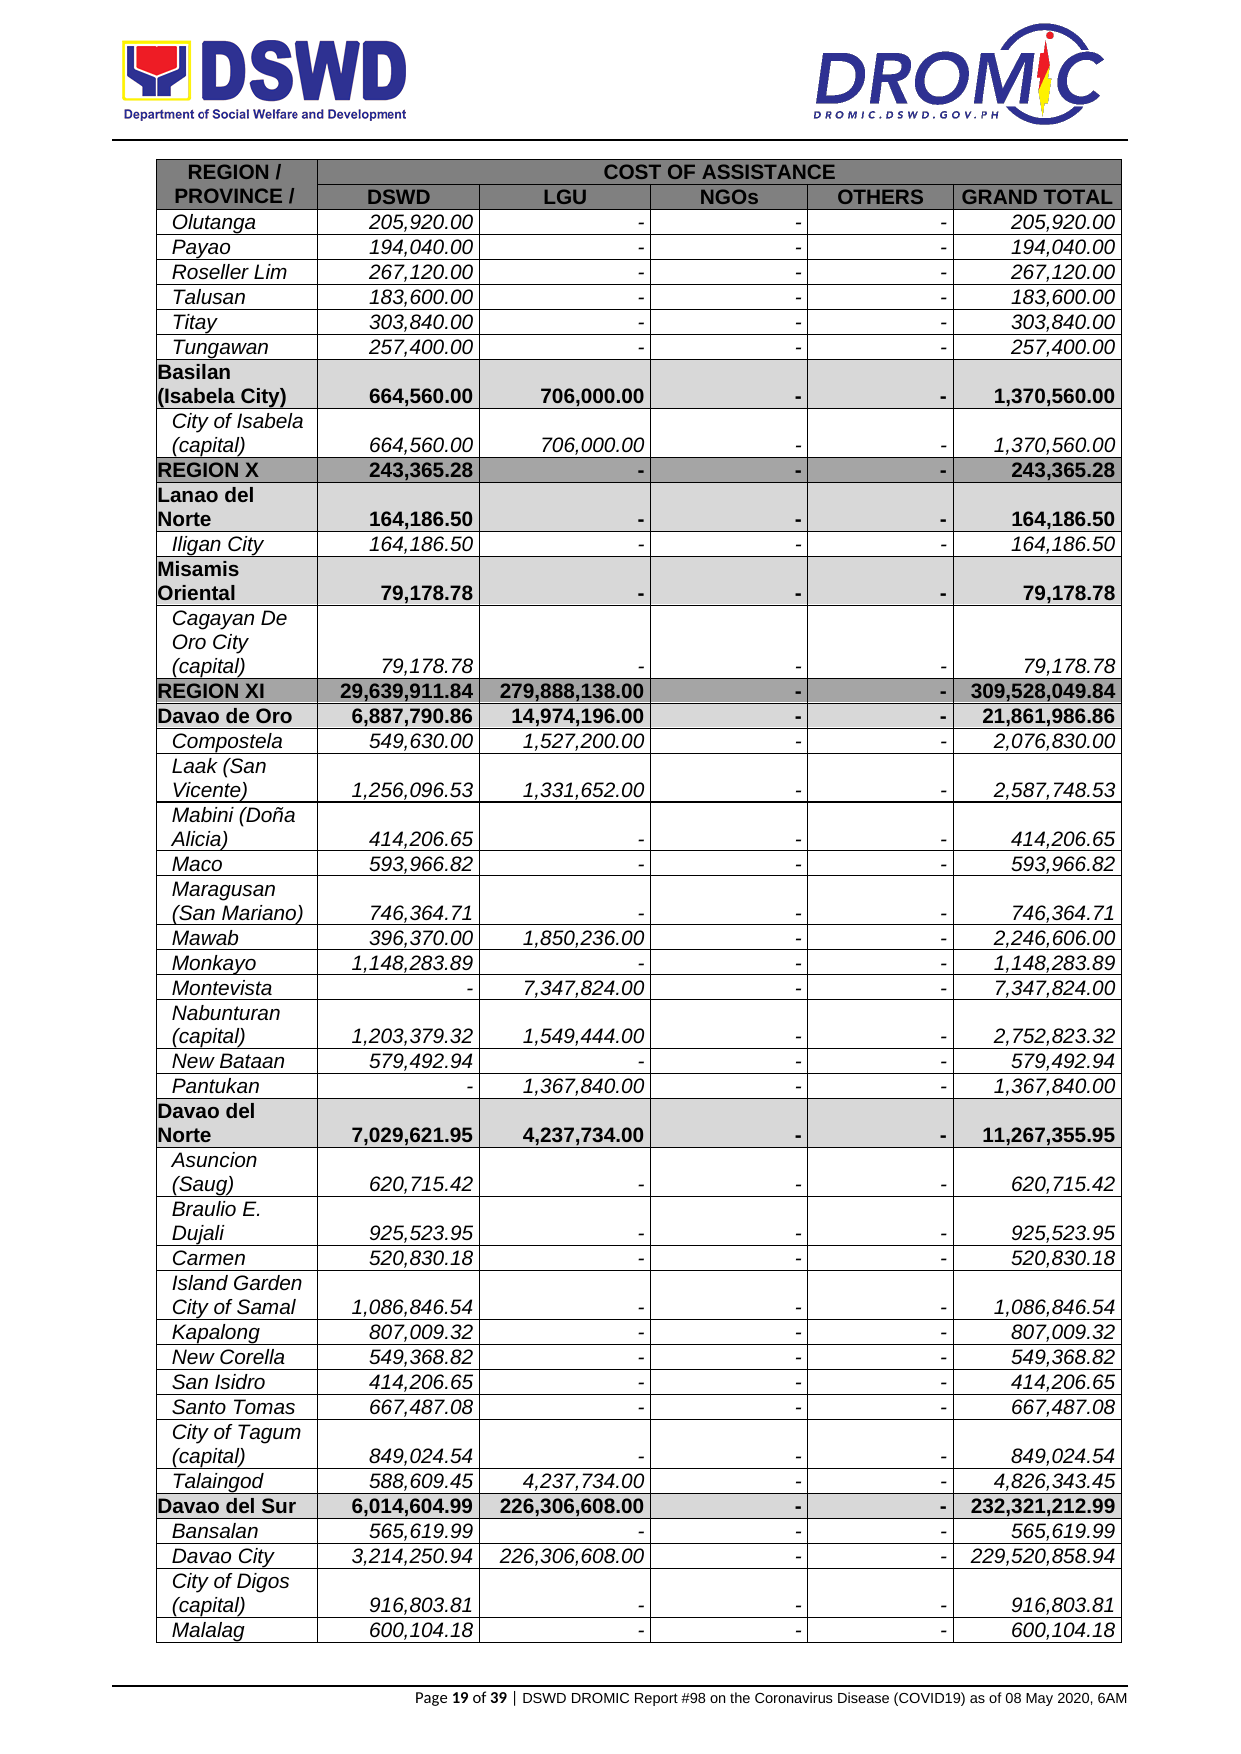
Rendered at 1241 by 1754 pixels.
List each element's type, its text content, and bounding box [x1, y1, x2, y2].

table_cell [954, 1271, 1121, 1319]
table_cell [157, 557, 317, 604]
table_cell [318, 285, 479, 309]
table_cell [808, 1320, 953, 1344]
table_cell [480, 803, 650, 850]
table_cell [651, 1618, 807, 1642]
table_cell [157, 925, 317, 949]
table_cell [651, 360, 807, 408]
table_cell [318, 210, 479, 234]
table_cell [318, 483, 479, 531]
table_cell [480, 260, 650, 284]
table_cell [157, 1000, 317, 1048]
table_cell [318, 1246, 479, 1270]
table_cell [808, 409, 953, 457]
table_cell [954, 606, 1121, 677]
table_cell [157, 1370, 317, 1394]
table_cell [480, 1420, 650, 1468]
picture [112, 37, 417, 125]
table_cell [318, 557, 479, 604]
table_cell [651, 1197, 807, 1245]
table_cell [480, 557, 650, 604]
picture [781, 23, 1133, 125]
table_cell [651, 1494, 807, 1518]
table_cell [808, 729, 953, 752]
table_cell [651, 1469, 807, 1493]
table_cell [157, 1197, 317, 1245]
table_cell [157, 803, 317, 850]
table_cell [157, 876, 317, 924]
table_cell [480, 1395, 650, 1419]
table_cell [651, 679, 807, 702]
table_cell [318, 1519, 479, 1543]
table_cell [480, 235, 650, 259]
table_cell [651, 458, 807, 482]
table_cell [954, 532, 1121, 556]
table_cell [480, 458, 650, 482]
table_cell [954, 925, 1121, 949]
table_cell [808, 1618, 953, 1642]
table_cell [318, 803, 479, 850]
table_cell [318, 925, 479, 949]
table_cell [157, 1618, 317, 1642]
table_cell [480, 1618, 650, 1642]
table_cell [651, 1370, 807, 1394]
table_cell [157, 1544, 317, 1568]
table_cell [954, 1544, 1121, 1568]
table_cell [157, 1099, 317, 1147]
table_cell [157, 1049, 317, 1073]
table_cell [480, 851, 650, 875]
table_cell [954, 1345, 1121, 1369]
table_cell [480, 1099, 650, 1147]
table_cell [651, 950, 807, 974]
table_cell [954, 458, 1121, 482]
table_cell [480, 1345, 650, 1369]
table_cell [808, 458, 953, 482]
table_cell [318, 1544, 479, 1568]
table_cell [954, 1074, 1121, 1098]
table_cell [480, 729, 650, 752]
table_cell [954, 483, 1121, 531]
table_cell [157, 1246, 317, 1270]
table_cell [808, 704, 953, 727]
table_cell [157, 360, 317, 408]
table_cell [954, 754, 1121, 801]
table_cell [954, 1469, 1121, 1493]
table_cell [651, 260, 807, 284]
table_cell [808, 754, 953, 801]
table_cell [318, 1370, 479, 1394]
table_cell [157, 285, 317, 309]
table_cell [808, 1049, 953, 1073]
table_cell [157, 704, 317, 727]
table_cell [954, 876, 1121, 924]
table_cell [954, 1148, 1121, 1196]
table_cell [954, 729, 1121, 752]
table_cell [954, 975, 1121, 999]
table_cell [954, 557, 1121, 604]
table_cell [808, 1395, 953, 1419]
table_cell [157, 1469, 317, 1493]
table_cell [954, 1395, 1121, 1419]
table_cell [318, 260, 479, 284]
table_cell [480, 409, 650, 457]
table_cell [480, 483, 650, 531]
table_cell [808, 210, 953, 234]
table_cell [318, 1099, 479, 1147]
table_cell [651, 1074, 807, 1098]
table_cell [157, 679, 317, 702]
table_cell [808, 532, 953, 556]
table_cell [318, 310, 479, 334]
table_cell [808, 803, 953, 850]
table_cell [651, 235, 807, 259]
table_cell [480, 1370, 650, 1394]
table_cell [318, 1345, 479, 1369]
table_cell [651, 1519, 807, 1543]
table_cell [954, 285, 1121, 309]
table_cell DSWD [318, 185, 479, 209]
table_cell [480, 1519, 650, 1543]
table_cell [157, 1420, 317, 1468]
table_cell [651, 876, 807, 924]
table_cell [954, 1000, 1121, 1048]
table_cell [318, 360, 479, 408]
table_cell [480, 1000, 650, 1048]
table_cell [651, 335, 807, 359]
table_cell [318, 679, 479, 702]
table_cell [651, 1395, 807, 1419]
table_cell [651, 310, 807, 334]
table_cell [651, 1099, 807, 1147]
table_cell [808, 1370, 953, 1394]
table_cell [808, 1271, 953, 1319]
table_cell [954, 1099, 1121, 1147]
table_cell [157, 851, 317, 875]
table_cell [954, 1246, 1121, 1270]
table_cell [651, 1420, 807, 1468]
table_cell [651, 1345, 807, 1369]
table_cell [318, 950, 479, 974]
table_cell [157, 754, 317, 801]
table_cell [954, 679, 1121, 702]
table_header REGION / PROVINCE / MUNICIPALITY [157, 160, 317, 209]
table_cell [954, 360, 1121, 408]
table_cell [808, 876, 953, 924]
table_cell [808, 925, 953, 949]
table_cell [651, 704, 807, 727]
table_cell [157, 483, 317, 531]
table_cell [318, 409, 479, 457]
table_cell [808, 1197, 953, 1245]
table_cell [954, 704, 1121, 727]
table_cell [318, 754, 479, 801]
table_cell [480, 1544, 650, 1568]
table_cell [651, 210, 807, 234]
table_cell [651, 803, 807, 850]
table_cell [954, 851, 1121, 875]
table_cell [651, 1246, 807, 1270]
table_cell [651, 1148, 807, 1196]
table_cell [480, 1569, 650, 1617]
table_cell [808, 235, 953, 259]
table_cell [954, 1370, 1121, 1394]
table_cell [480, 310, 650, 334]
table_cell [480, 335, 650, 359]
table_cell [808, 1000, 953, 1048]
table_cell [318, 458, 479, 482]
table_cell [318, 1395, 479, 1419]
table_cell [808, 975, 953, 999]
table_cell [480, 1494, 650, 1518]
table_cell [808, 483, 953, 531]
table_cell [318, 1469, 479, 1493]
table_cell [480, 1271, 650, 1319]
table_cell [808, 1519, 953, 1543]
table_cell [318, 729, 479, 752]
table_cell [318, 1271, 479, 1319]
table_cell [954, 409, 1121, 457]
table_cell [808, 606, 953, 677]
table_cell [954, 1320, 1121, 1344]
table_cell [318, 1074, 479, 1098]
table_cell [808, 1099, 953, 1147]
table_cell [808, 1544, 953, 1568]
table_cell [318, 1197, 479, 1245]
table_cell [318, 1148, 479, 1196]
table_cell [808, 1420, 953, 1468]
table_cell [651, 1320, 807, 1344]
table_cell GRAND TOTAL [954, 185, 1121, 209]
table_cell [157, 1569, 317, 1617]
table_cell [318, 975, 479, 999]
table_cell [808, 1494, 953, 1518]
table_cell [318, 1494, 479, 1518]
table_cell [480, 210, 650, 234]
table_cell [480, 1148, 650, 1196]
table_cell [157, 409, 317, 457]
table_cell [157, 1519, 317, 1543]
table_cell OTHERS [808, 185, 953, 209]
table_header COST OF ASSISTANCE [318, 160, 1121, 184]
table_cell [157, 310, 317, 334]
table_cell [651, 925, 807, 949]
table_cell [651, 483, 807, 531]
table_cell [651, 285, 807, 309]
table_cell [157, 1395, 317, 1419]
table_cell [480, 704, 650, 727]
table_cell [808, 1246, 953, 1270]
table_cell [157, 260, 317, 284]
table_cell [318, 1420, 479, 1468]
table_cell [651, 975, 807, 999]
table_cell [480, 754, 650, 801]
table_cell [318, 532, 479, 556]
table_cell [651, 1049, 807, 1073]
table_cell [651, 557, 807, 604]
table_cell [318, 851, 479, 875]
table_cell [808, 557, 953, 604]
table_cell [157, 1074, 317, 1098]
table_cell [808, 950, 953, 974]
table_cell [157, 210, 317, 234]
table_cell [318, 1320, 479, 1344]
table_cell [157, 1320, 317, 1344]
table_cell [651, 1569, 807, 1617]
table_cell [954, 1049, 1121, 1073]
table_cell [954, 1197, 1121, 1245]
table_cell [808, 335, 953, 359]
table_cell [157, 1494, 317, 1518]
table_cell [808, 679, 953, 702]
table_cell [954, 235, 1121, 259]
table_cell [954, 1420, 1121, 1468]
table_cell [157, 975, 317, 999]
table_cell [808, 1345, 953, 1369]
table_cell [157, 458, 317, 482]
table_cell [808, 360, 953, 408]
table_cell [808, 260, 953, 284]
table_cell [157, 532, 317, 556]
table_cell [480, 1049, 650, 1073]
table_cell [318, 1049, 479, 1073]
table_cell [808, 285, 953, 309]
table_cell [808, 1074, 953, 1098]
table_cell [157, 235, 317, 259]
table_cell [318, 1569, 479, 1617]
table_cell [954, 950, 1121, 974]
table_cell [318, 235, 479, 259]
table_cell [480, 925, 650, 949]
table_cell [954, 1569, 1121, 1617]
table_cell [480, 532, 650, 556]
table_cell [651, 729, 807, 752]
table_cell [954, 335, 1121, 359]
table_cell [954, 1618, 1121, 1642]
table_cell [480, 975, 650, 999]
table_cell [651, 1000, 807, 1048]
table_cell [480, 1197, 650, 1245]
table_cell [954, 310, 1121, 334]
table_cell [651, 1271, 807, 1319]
table_cell NGOs [651, 185, 807, 209]
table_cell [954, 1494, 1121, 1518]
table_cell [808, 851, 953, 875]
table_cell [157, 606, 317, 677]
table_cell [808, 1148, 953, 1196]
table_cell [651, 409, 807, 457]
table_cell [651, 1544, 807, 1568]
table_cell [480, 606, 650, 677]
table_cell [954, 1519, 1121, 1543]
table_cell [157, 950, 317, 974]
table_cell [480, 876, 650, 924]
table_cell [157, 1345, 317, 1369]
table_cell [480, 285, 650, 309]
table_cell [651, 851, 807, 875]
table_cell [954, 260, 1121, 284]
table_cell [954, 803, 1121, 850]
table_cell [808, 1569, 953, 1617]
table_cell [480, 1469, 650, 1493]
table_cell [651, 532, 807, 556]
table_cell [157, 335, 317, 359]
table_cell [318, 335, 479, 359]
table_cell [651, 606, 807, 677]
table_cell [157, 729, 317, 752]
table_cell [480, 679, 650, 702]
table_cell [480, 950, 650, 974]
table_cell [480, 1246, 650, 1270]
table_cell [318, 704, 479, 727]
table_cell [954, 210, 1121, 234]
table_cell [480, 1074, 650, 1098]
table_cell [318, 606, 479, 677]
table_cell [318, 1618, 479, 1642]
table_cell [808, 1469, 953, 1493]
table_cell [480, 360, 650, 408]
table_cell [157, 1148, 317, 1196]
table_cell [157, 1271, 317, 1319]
table_cell LGU [480, 185, 650, 209]
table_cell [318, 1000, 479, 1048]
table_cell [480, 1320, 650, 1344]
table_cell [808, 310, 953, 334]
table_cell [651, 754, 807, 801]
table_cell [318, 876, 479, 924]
